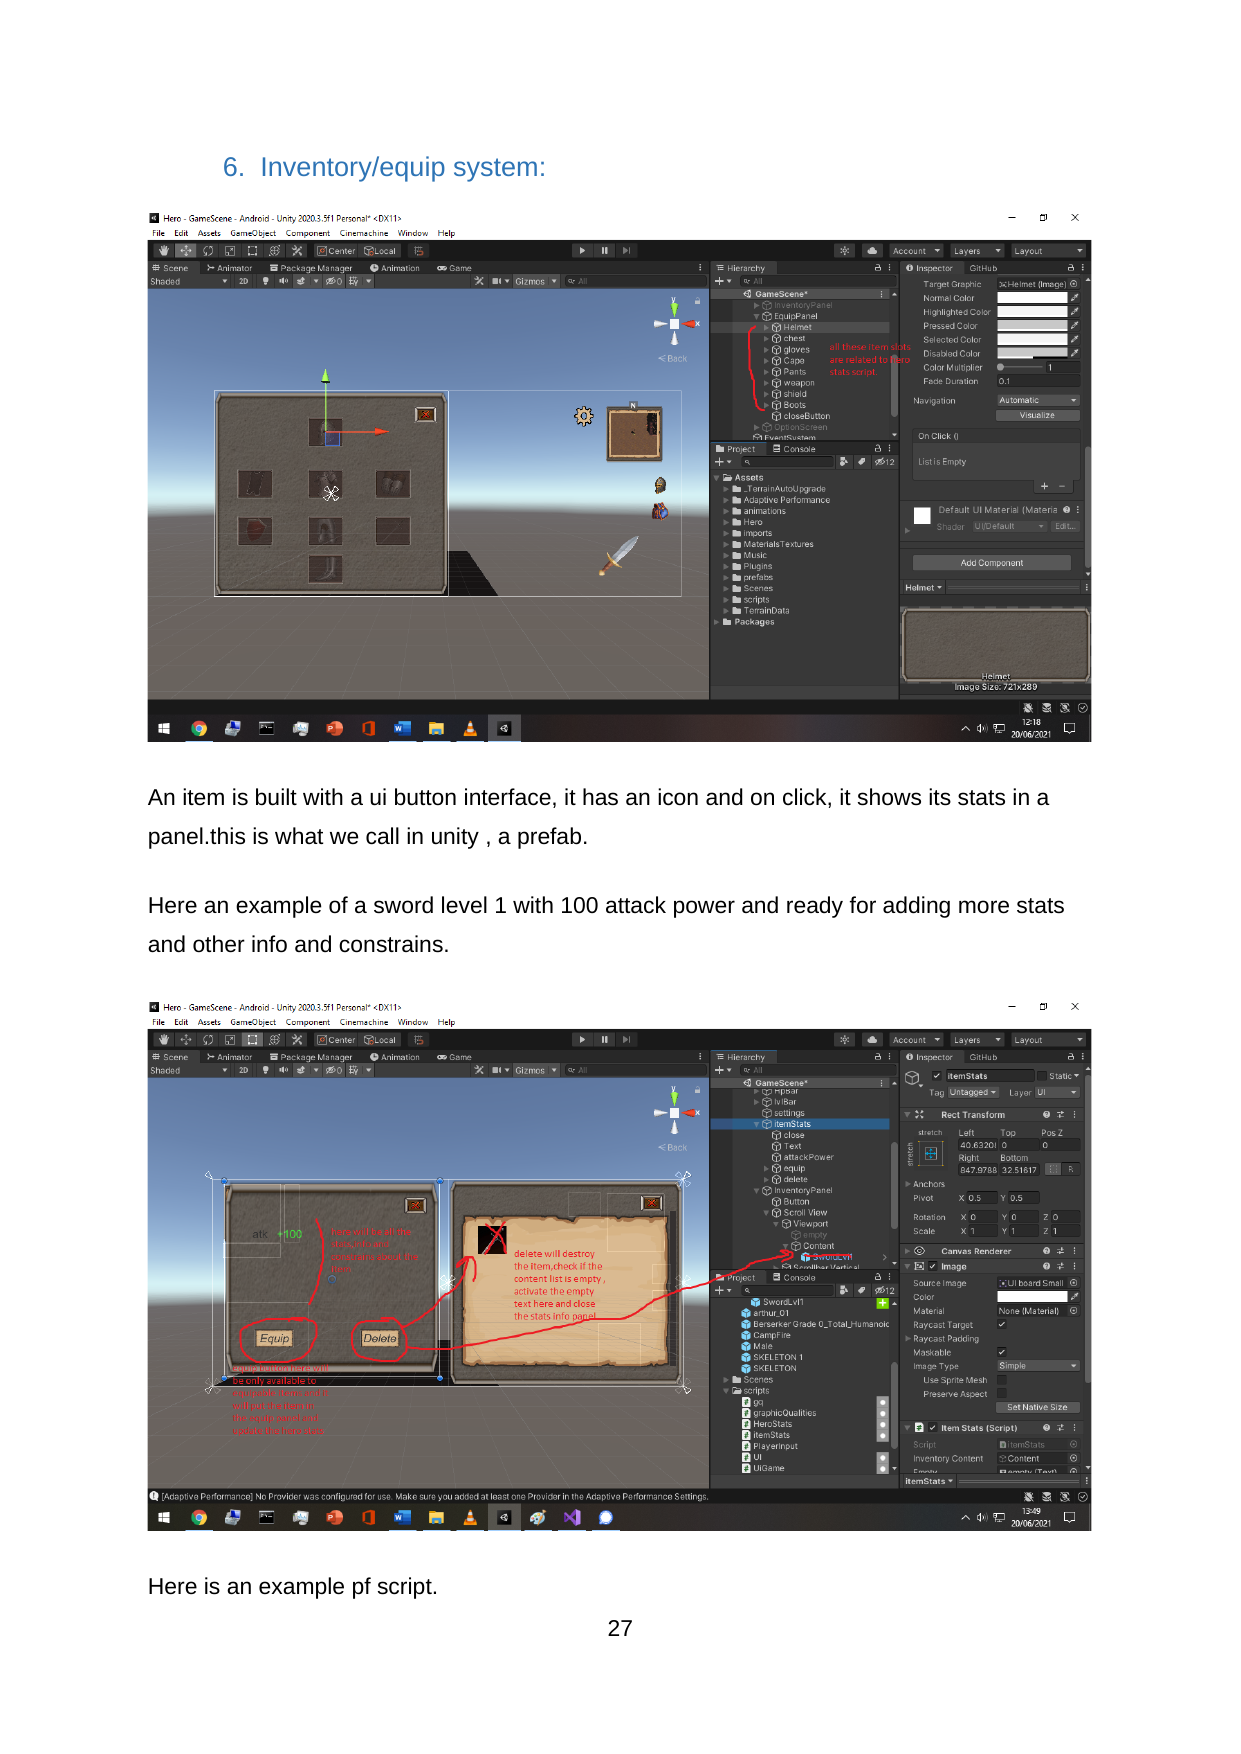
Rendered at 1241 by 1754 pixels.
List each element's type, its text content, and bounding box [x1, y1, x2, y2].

picture [147, 1000, 1092, 1531]
subtitle Inventory/equip system: [223, 151, 1093, 183]
picture [147, 210, 1092, 742]
text Here an example of a sword level 1 with 100 attack power and ready for adding more stats and other info and constrains. [148, 892, 1093, 958]
text Here is an example pf script. [148, 1573, 1093, 1599]
text An item is built with a ui button interface, it has an icon and on click, it shows its stats in a panel.this is what we call in unity , a prefab. [148, 784, 1093, 849]
